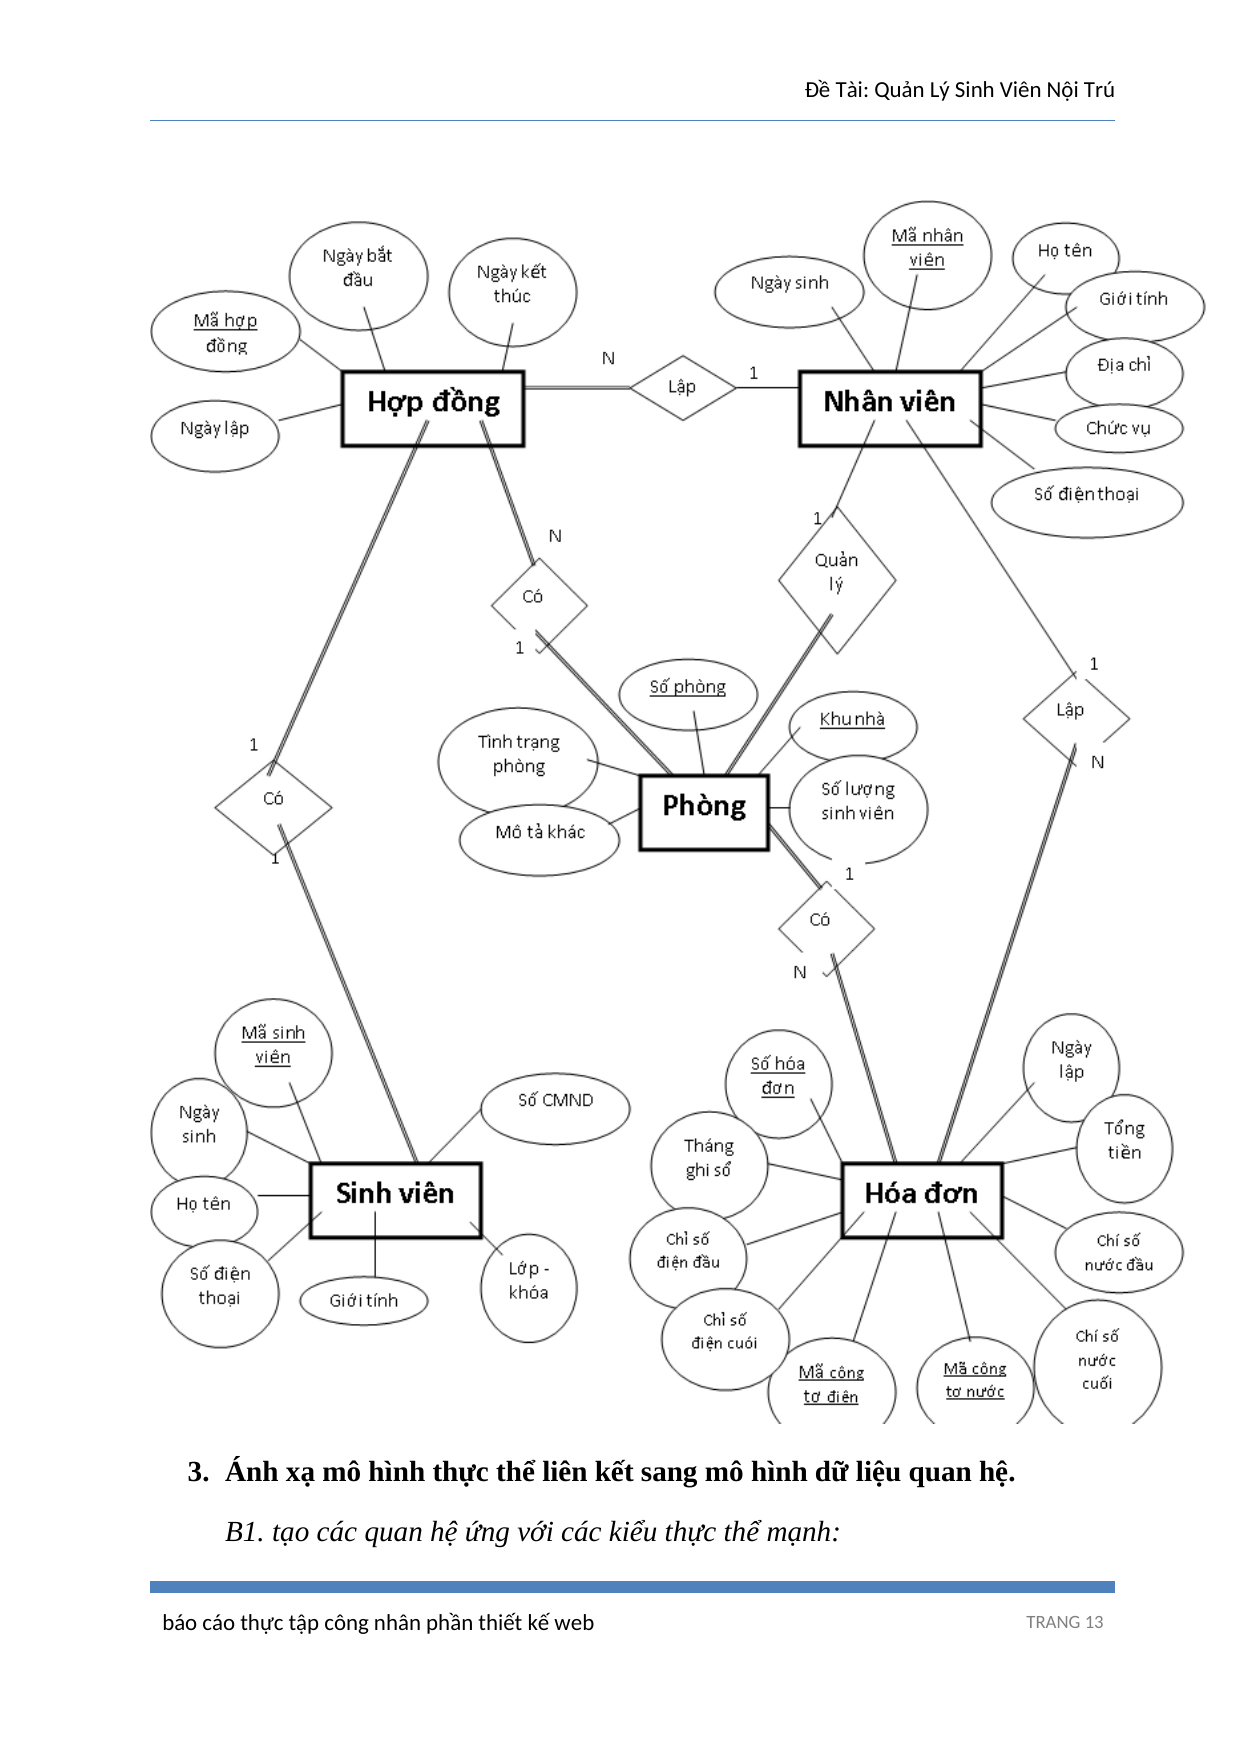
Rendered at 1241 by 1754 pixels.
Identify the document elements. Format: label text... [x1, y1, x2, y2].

text B1. tạo các quan hệ ứng với các kiểu thực thể mạnh: [225, 1514, 1115, 1547]
picture [150, 200, 1207, 1424]
list Ánh xạ mô hình thực thể liên kết sang mô hình dữ liệu quan hệ. [187, 1424, 1115, 1488]
